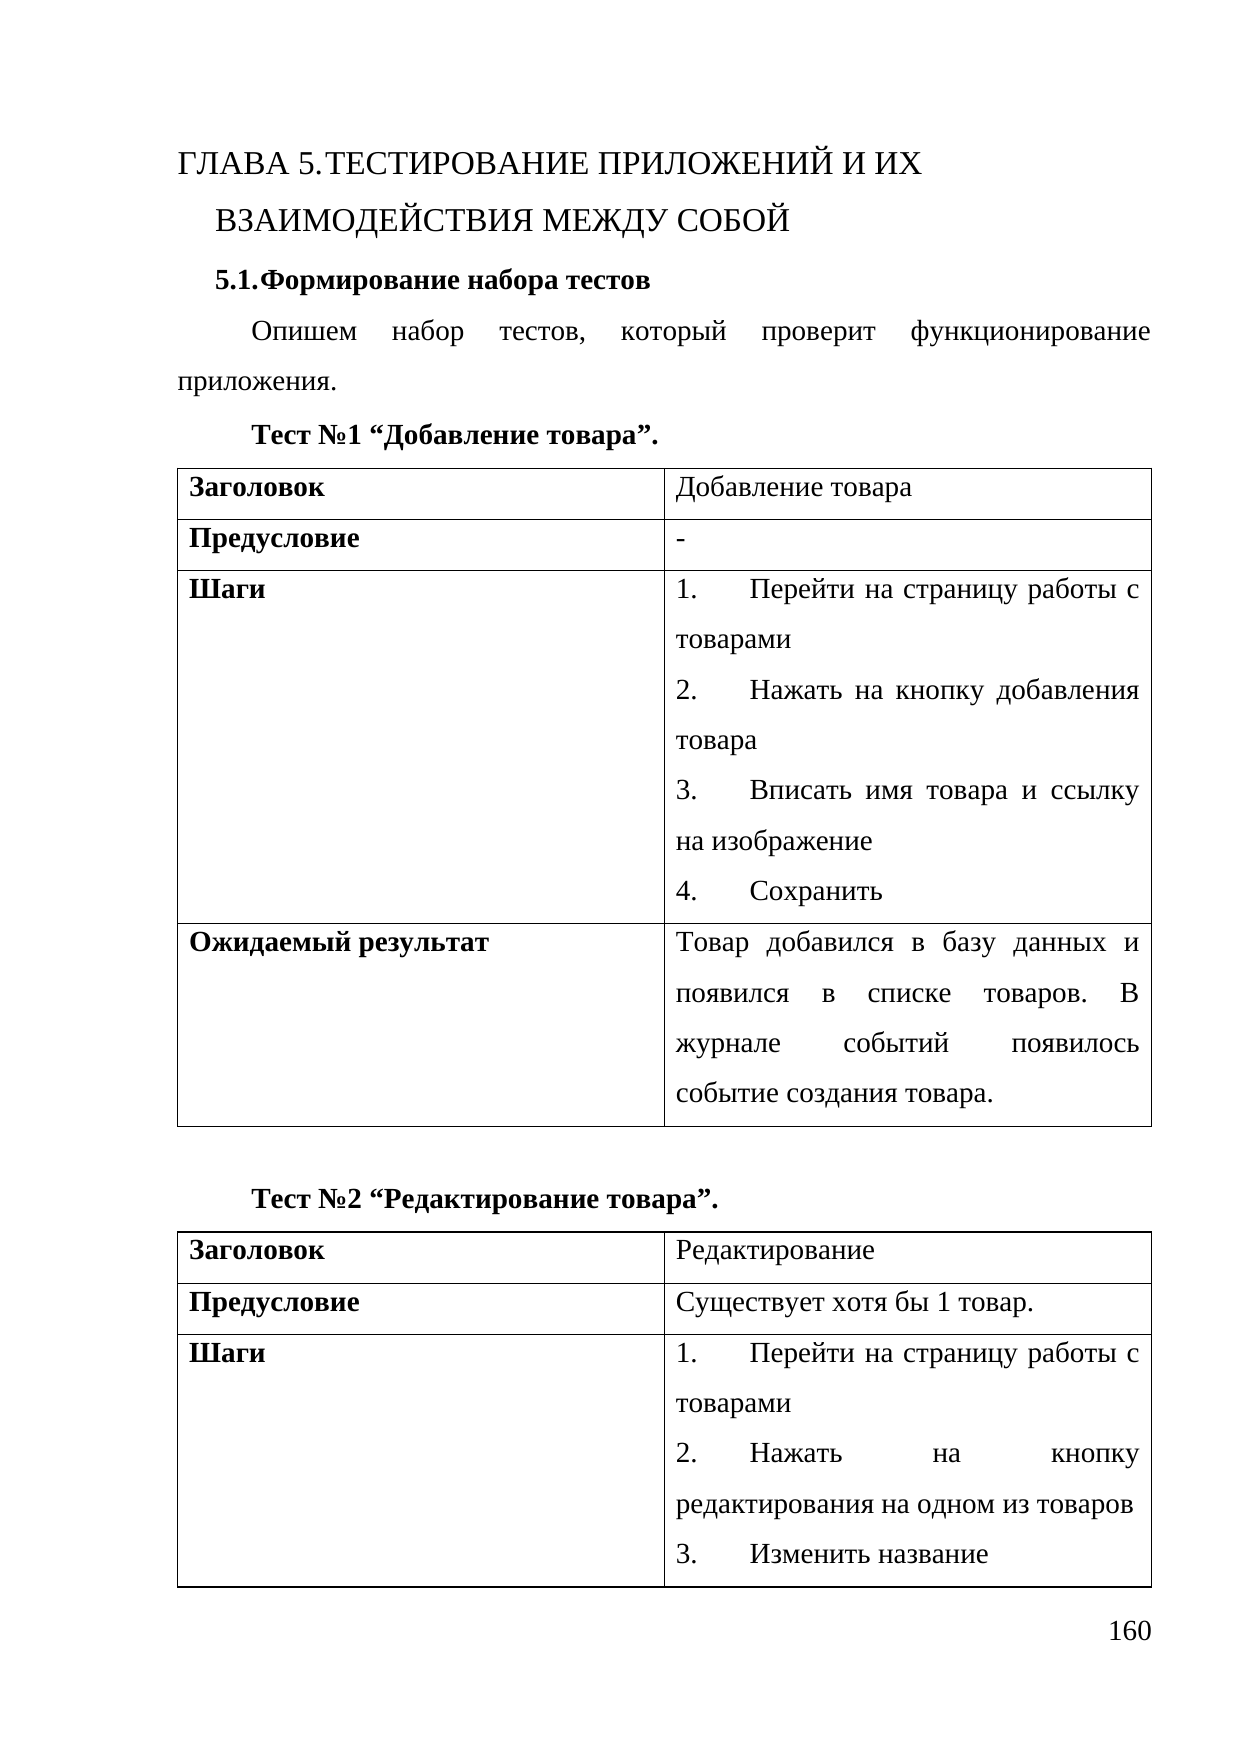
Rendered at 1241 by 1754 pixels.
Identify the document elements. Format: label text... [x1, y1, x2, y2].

subtitle Тест №1 “Добавление товара”. [177, 417, 1152, 451]
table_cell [665, 1335, 1151, 1586]
table_header Заголовок [178, 469, 664, 519]
table_header Заголовок [178, 1233, 664, 1283]
text Опишем набор тестов, который проверит функционирование приложения. [177, 313, 1152, 396]
table_cell Ожидаемый результат [178, 924, 664, 1126]
table_cell Существует хотя бы 1 товар. [665, 1284, 1151, 1334]
table_cell - [665, 520, 1151, 570]
table_cell Предусловие [178, 1284, 664, 1334]
table_cell Товар добавился в базу данных и появился в списке товаров. В журнале событий появилось событие создания товара. [665, 924, 1151, 1126]
table_header Добавление товара [665, 469, 1151, 519]
table_cell Шаги [178, 571, 664, 923]
table_cell Предусловие [178, 520, 664, 570]
table_cell Перейти на страницу работы с товарами Нажать на кнопку добавления товара Вписать имя товара и ссылку на изображение Сохранить [665, 571, 1151, 923]
table_cell Шаги [178, 1335, 664, 1586]
subtitle ТЕСТИРОВАНИЕ ПРИЛОЖЕНИЙ И ИХ ВЗАИМОДЕЙСТВИЯ МЕЖДУ СОБОЙ [177, 143, 1152, 239]
table_header Редактирование [665, 1233, 1151, 1283]
subtitle Тест №2 “Редактирование товара”. [177, 1181, 1152, 1214]
subtitle Формирование набора тестов [215, 262, 1152, 296]
